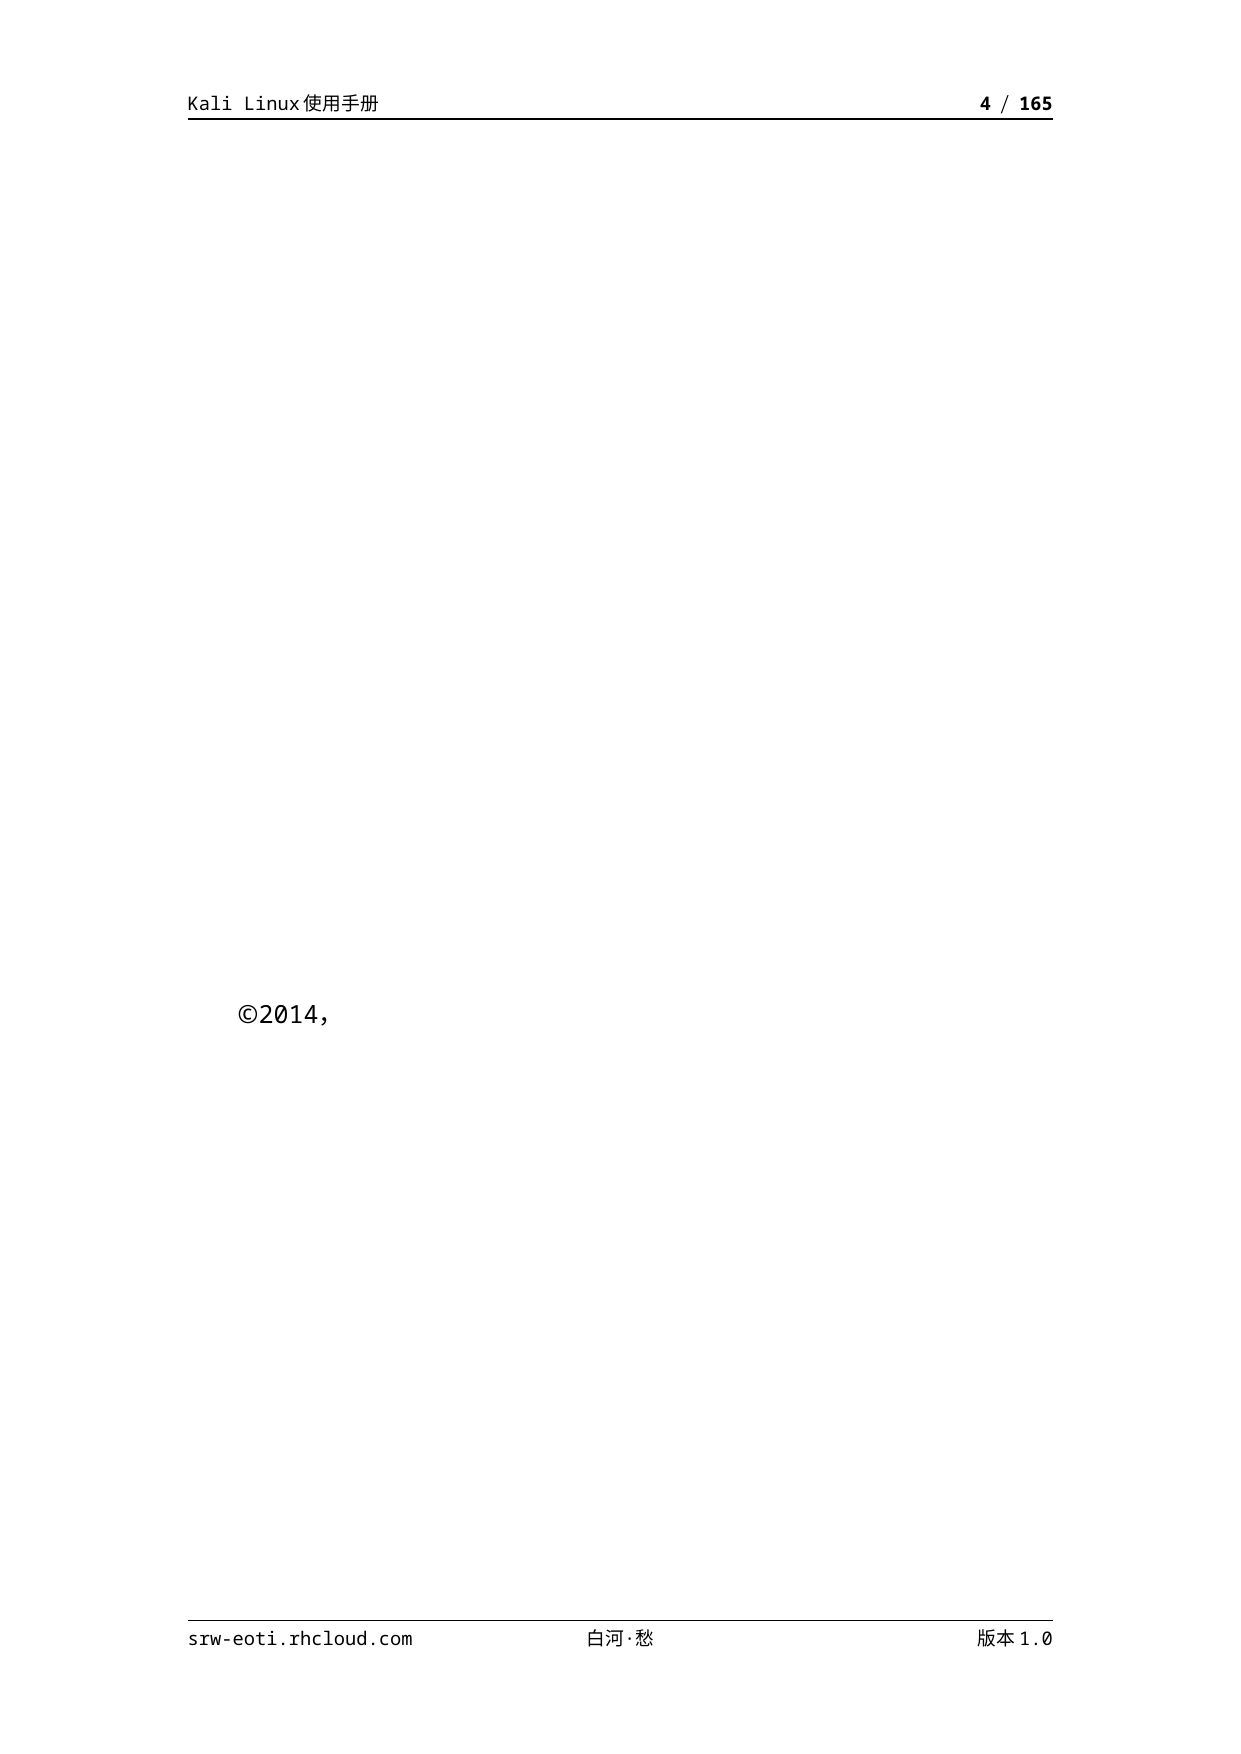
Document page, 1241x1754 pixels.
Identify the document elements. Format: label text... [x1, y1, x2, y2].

text ©2014， [187, 979, 1053, 1047]
